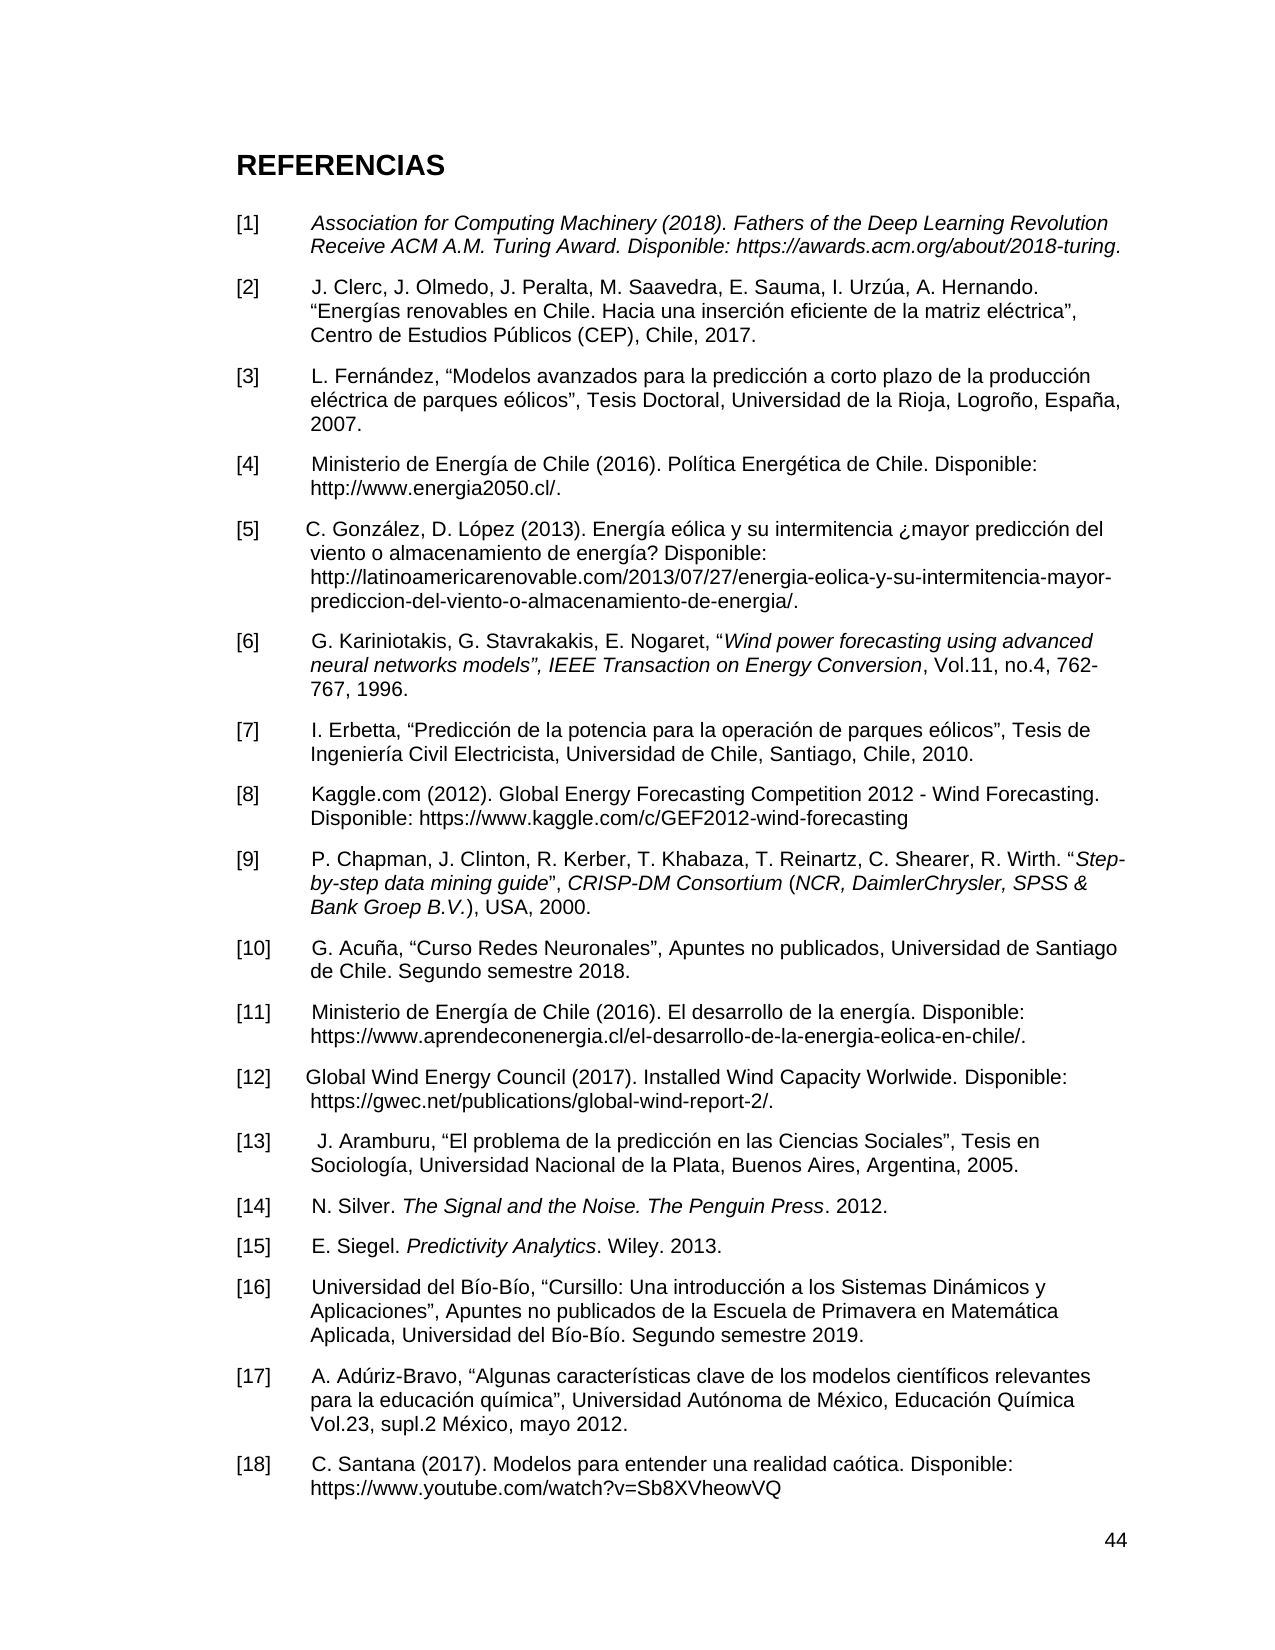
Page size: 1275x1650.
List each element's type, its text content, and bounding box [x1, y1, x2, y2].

text [3] L. Fernández, “Modelos avanzados para la predicción a corto plazo de la producción eléctrica de parques eólicos”, Tesis Doctoral, Universidad de la Rioja, Logroño, España, 2007. [236, 363, 1127, 435]
text [4] Ministerio de Energía de Chile (2016). Política Energética de Chile. Disponible: http://www.energia2050.cl/. [236, 452, 1127, 500]
text [18] C. Santana (2017). Modelos para entender una realidad caótica. Disponible: https://www.youtube.com/watch?v=Sb8XVheowVQ [236, 1452, 1127, 1500]
text [5] C. González, D. López (2013). Energía eólica y su intermitencia ¿mayor predicción del viento o almacenamiento de energía? Disponible: http://latinoamericarenovable.com/2013/07/27/energia-eolica-y-su-intermitencia-mayor-prediccion-del-viento-o-almacenamiento-de-energia/. [236, 517, 1127, 612]
text [11] Ministerio de Energía de Chile (2016). El desarrollo de la energía. Disponible: https://www.aprendeconenergia.cl/el-desarrollo-de-la-energia-eolica-en-chile/. [236, 1000, 1127, 1048]
text [8] Kaggle.com (2012). Global Energy Forecasting Competition 2012 - Wind Forecasting. Disponible: https://www.kaggle.com/c/GEF2012-wind-forecasting [236, 782, 1127, 830]
text [14] N. Silver. The Signal and the Noise. The Penguin Press. 2012. [236, 1194, 1127, 1218]
text [12] Global Wind Energy Council (2017). Installed Wind Capacity Worlwide. Disponible: https://gwec.net/publications/global-wind-report-2/. [236, 1064, 1127, 1112]
subtitle REFERENCIAS [236, 148, 1127, 181]
text [1] Association for Computing Machinery (2018). Fathers of the Deep Learning Revolution Receive ACM A.M. Turing Award. Disponible: https://awards.acm.org/about/2018-turing. [236, 210, 1127, 258]
text [9] P. Chapman, J. Clinton, R. Kerber, T. Khabaza, T. Reinartz, C. Shearer, R. Wirth. “Step-by-step data mining guide”, CRISP-DM Consortium (NCR, DaimlerChrysler, SPSS & Bank Groep B.V.), USA, 2000. [236, 847, 1127, 919]
text [16] Universidad del Bío-Bío, “Cursillo: Una introducción a los Sistemas Dinámicos y Aplicaciones”, Apuntes no publicados de la Escuela de Primavera en Matemática Aplicada, Universidad del Bío-Bío. Segundo semestre 2019. [236, 1275, 1127, 1347]
text [10] G. Acuña, “Curso Redes Neuronales”, Apuntes no publicados, Universidad de Santiago de Chile. Segundo semestre 2018. [236, 935, 1127, 983]
text [15] E. Siegel. Predictivity Analytics. Wiley. 2013. [236, 1234, 1127, 1258]
text [17] A. Adúriz-Bravo, “Algunas características clave de los modelos científicos relevantes para la educación química”, Universidad Autónoma de México, Educación Química Vol.23, supl.2 México, mayo 2012. [236, 1363, 1127, 1435]
text [13] J. Aramburu, “El problema de la predicción en las Ciencias Sociales”, Tesis en Sociología, Universidad Nacional de la Plata, Buenos Aires, Argentina, 2005. [236, 1129, 1127, 1177]
text [6] G. Kariniotakis, G. Stavrakakis, E. Nogaret, “Wind power forecasting using advanced neural networks models”, IEEE Transaction on Energy Conversion, Vol.11, no.4, 762-767, 1996. [236, 629, 1127, 701]
text [7] I. Erbetta, “Predicción de la potencia para la operación de parques eólicos”, Tesis de Ingeniería Civil Electricista, Universidad de Chile, Santiago, Chile, 2010. [236, 718, 1127, 766]
text [2] J. Clerc, J. Olmedo, J. Peralta, M. Saavedra, E. Sauma, I. Urzúa, A. Hernando. “Energías renovables en Chile. Hacia una inserción eficiente de la matriz eléctrica”, Centro de Estudios Públicos (CEP), Chile, 2017. [236, 275, 1127, 347]
